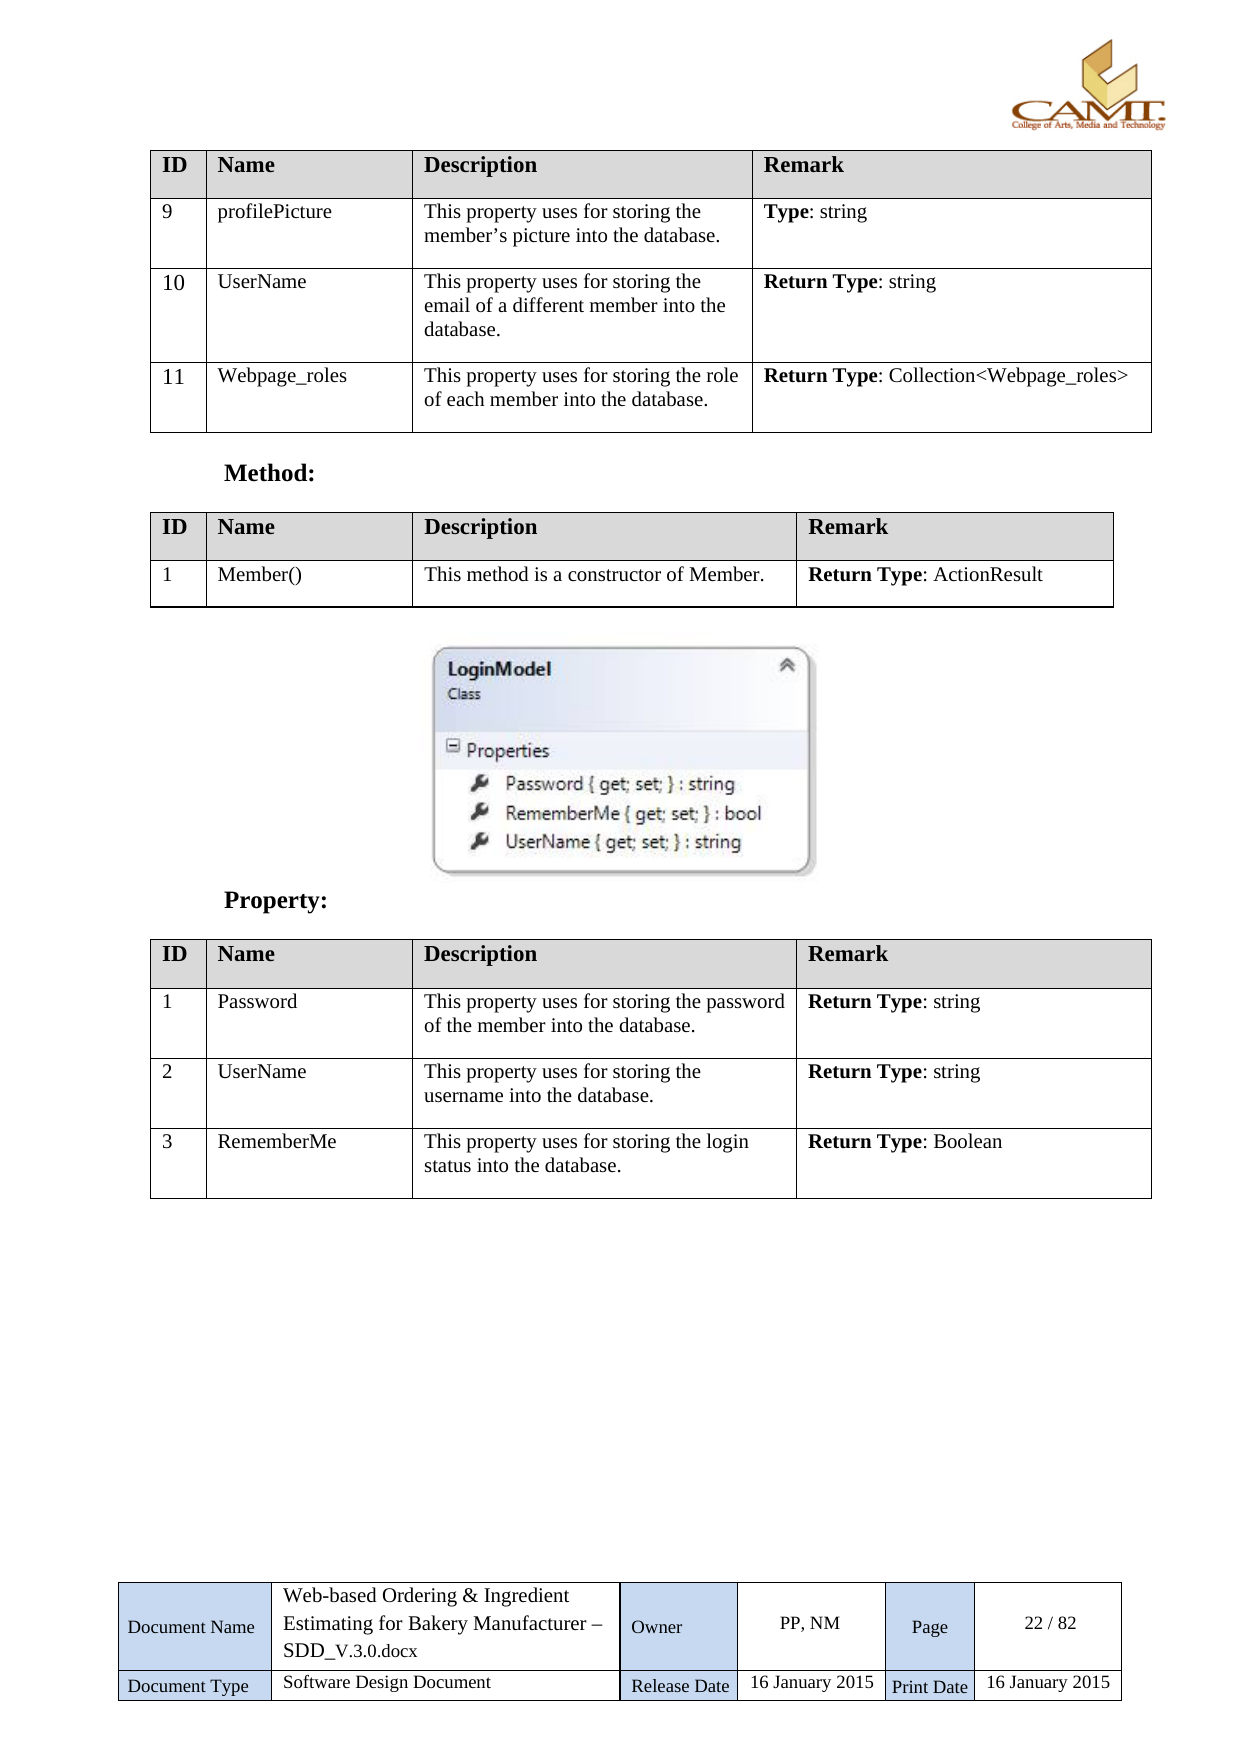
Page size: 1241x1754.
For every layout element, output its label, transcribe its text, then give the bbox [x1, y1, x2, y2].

table_cell Type: string [753, 199, 1151, 268]
picture [417, 632, 823, 886]
table_cell Webpage_roles [207, 363, 412, 432]
table_cell Password [207, 989, 412, 1058]
table_header ID [151, 940, 206, 988]
table_cell UserName [207, 269, 412, 362]
table_cell 10 [151, 269, 206, 362]
table_cell Member() [207, 561, 412, 606]
table_header Description [413, 940, 796, 988]
table_header Remark [797, 940, 1151, 988]
table_cell Return Type: Boolean [797, 1129, 1151, 1198]
table_cell This property uses for storing the username into the database. [413, 1059, 796, 1128]
table_cell Return Type: Collection<Webpage_roles> [753, 363, 1151, 432]
table_cell This property uses for storing the role of each member into the database. [413, 363, 752, 432]
table_cell Return Type: string [797, 989, 1151, 1058]
picture [1003, 32, 1170, 132]
table_header ID [151, 513, 206, 560]
table_cell Return Type: ActionResult [797, 561, 1113, 606]
table_cell Return Type: string [797, 1059, 1151, 1128]
table_header Description [413, 513, 796, 560]
table_cell ID [151, 151, 206, 198]
table_cell 2 [151, 1059, 206, 1128]
text Property: [150, 886, 1090, 914]
table_cell This method is a constructor of Member. [413, 561, 796, 606]
table_cell 11 [151, 363, 206, 432]
table_cell 1 [151, 561, 206, 606]
table_cell RememberMe [207, 1129, 412, 1198]
table_cell UserName [207, 1059, 412, 1128]
table_cell This property uses for storing the email of a different member into the database. [413, 269, 752, 362]
table_cell profilePicture [207, 199, 412, 268]
table_cell Remark [753, 151, 1151, 198]
table_cell This property uses for storing the member’s picture into the database. [413, 199, 752, 268]
table_header Remark [797, 513, 1113, 560]
table_header Name [207, 940, 412, 988]
table_cell This property uses for storing the password of the member into the database. [413, 989, 796, 1058]
table_cell 9 [151, 199, 206, 268]
table_cell 1 [151, 989, 206, 1058]
table_cell This property uses for storing the login status into the database. [413, 1129, 796, 1198]
table_header Name [207, 513, 412, 560]
table_cell Return Type: string [753, 269, 1151, 362]
text Method: [150, 458, 1090, 487]
table_cell Description [413, 151, 752, 198]
table_cell 3 [151, 1129, 206, 1198]
table_cell Name [207, 151, 412, 198]
